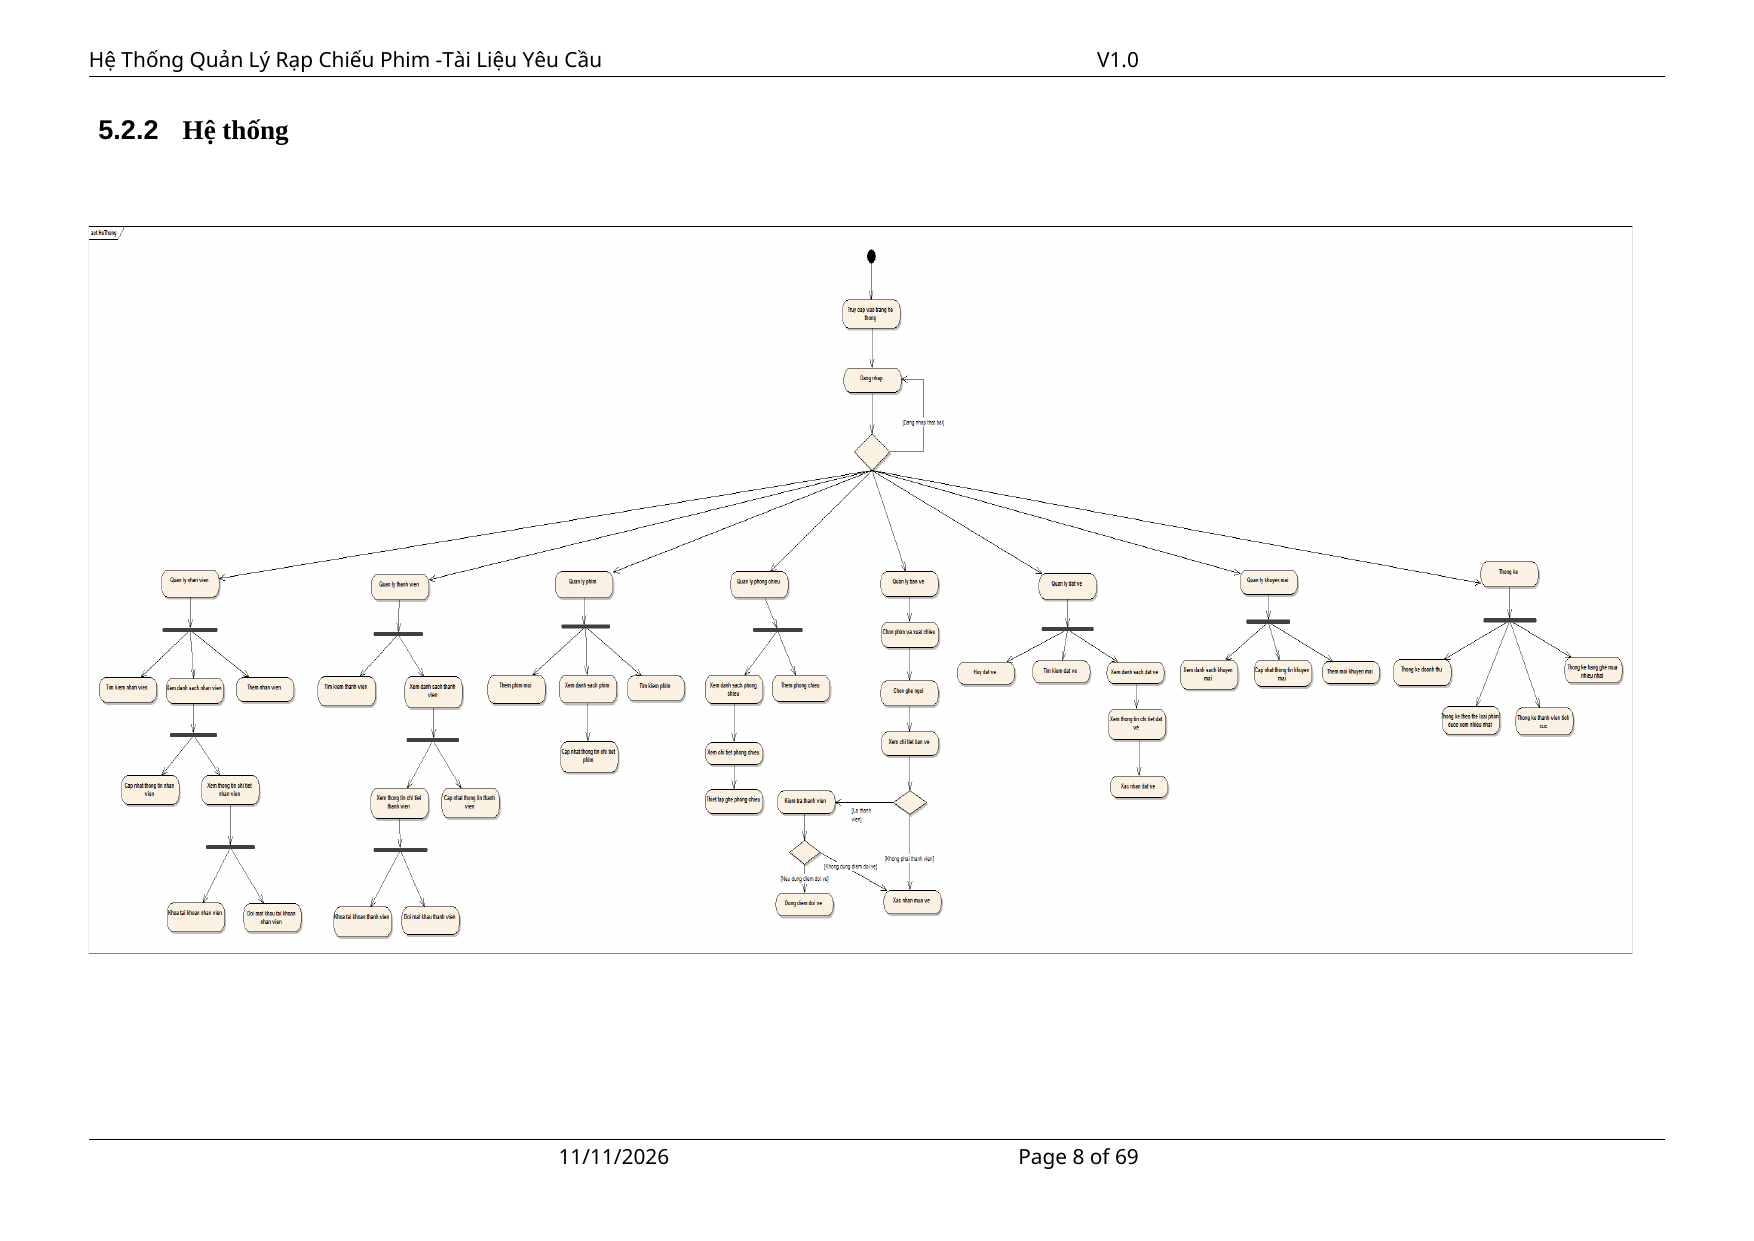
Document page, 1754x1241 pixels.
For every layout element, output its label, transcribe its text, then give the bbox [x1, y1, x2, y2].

subtitle Hệ thống [98, 114, 1665, 145]
picture [88, 226, 1633, 954]
